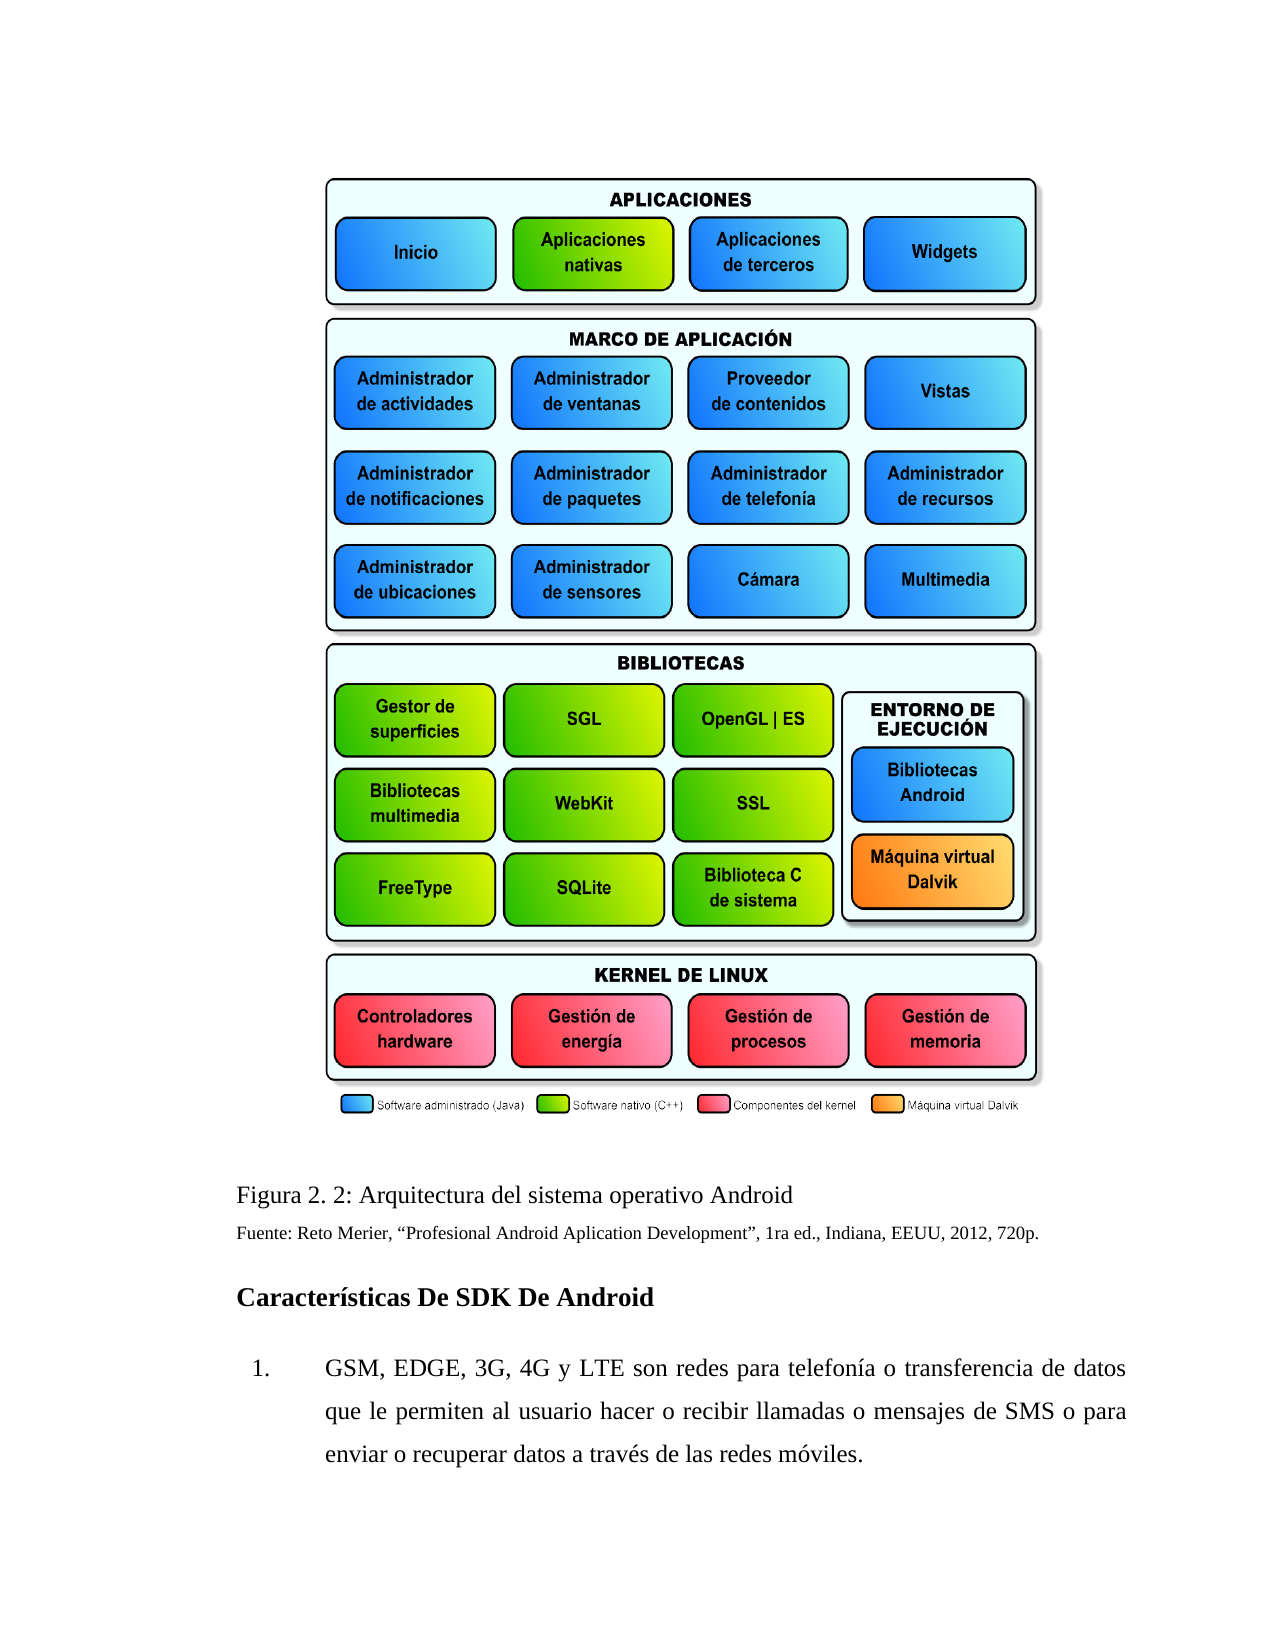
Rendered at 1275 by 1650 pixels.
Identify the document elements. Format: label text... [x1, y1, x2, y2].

subtitle Características De SDK De Android [236, 1281, 1127, 1312]
text Fuente: Reto Merier, “Profesional Android Aplication Development”, 1ra ed., Indiana, EEUU, 2012, 720p. [236, 1222, 1127, 1243]
picture [300, 177, 1063, 1129]
list GSM, EDGE, 3G, 4G y LTE son redes para telefonía o transferencia de datos que le permiten al usuario hacer o recibir llamadas o mensajes de SMS o para enviar o recuperar datos a través de las redes móviles. [251, 1353, 1127, 1468]
